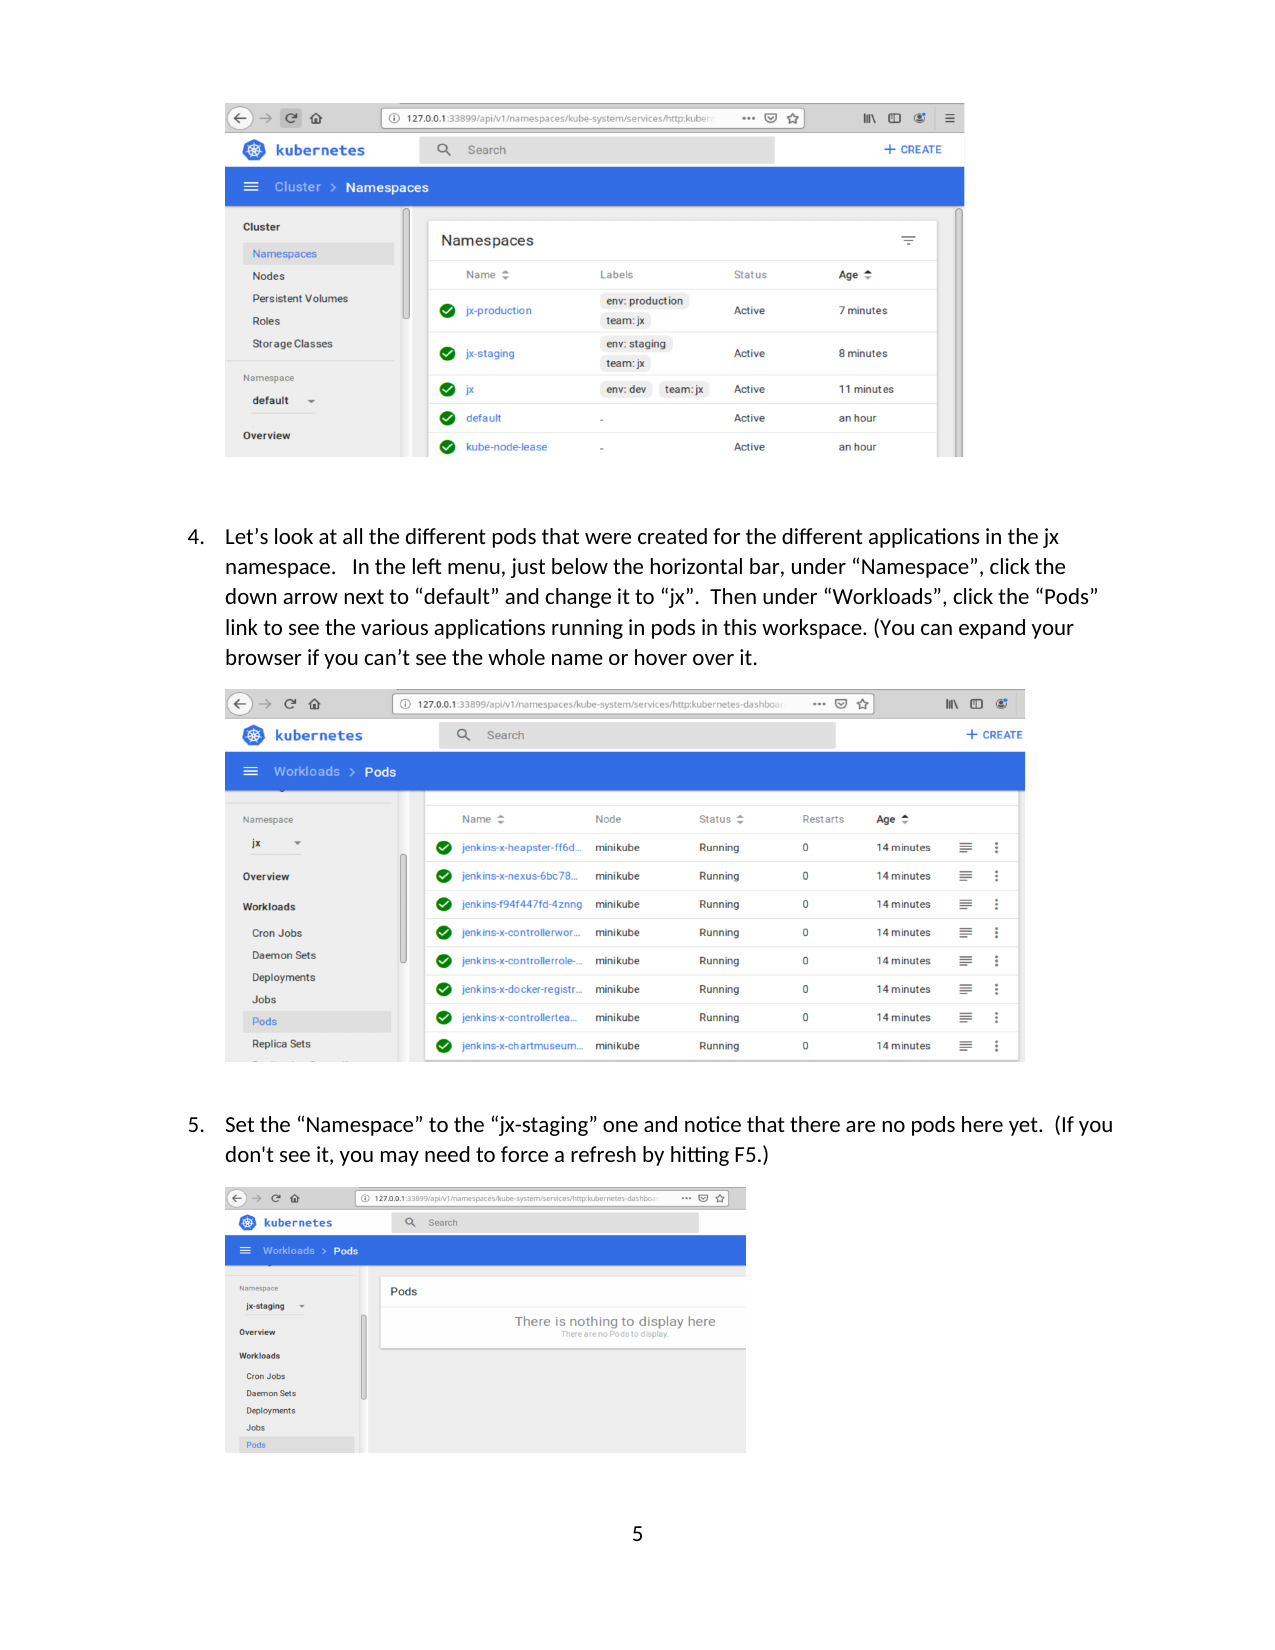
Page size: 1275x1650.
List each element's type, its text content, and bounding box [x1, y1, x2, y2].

list Set the “Namespace” to the “jx-staging” one and notice that there are no pods here yet. (If you don't see it, you may need to force a refresh by hitting F5.) [187, 1110, 1125, 1168]
picture [225, 689, 1026, 1062]
picture [225, 103, 965, 457]
picture [225, 1187, 746, 1453]
list Let’s look at all the different pods that were created for the different applications in the jx namespace. In the left menu, just below the horizontal bar, under “Namespace”, click the down arrow next to “default” and change it to “jx”. Then under “Workloads”, click the “Pods” link to see the various applications running in pods in this workspace. (You can expand your browser if you can’t see the whole name or hover over it. [187, 522, 1125, 671]
